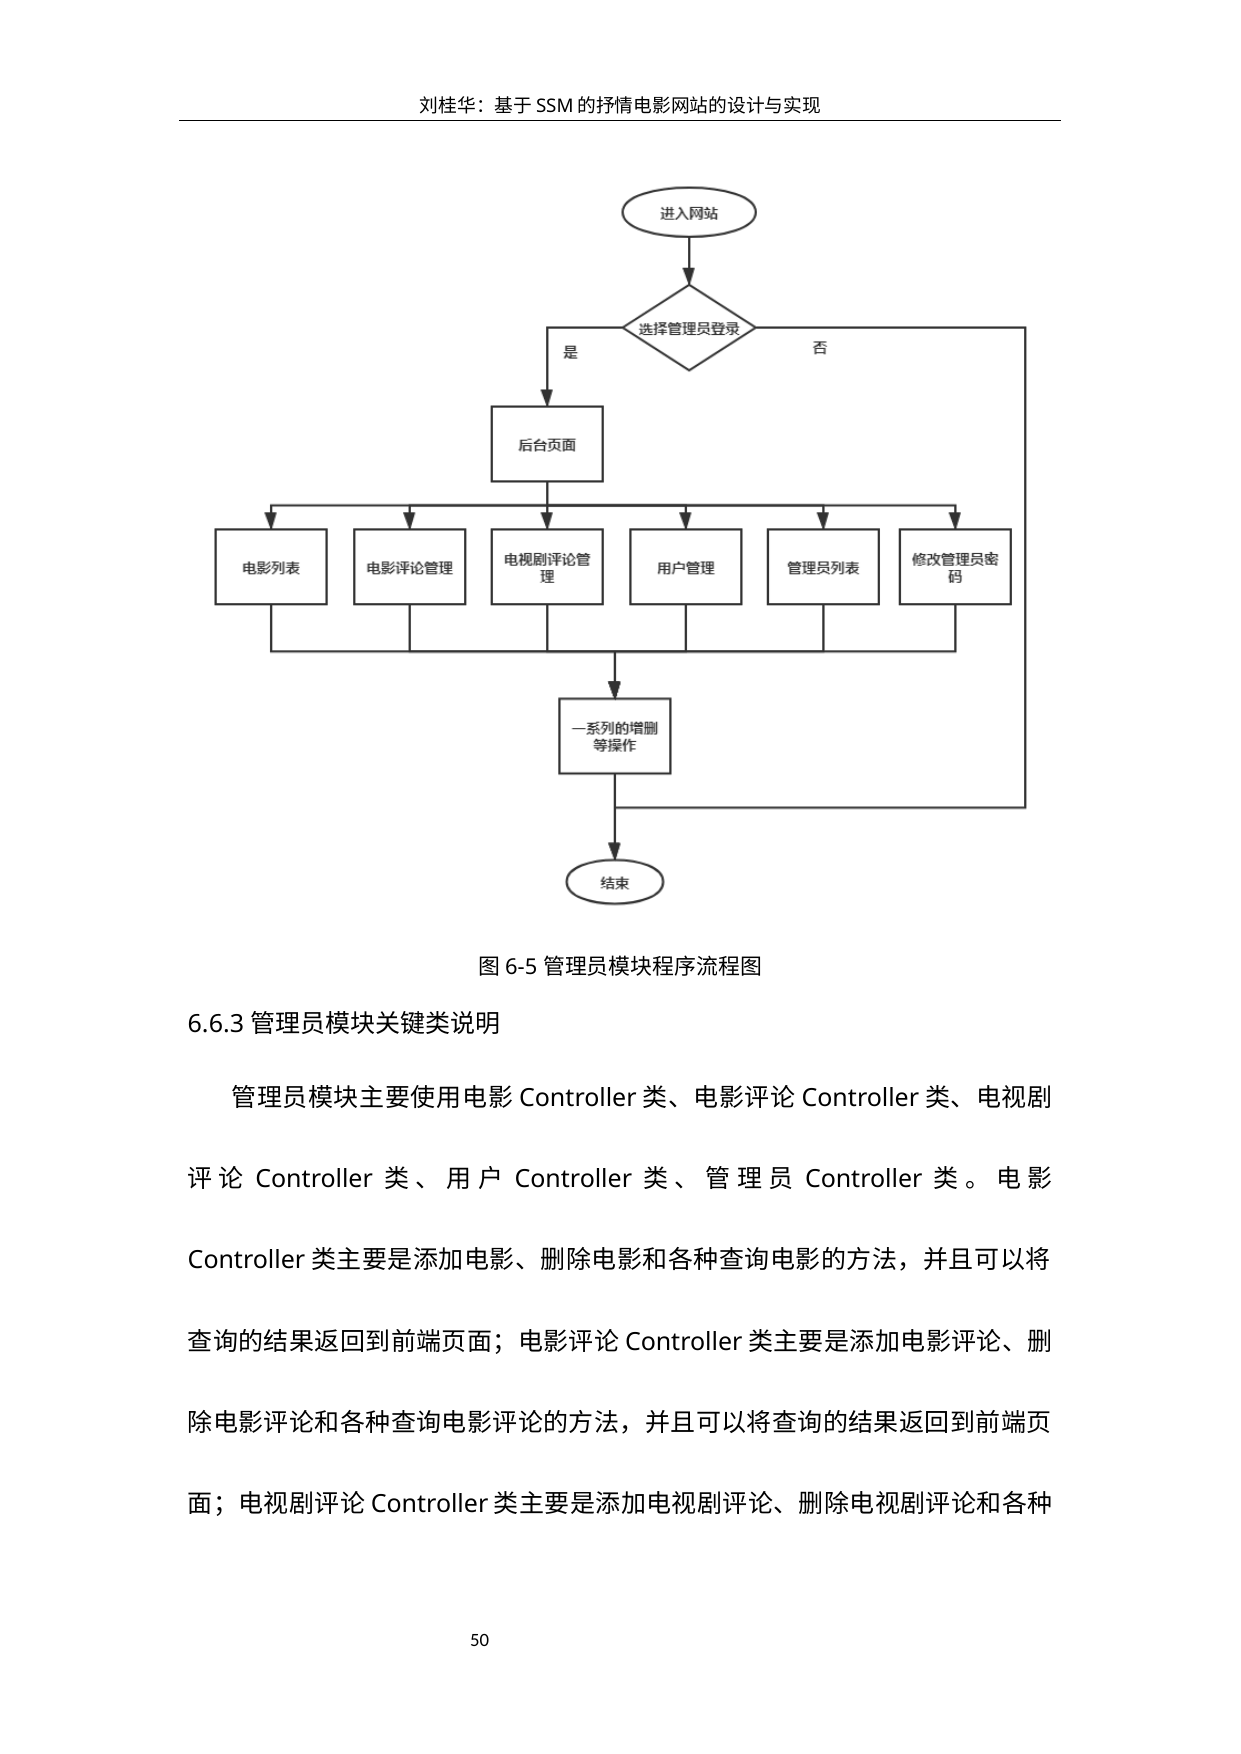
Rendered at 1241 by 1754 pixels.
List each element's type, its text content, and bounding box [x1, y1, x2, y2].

subtitle 6.6.3 管理员模块关键类说明 [187, 989, 1053, 1054]
picture [188, 162, 1053, 930]
text 图6-5 管理员模块程序流程图 [187, 949, 1053, 981]
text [187, 1063, 1053, 1534]
